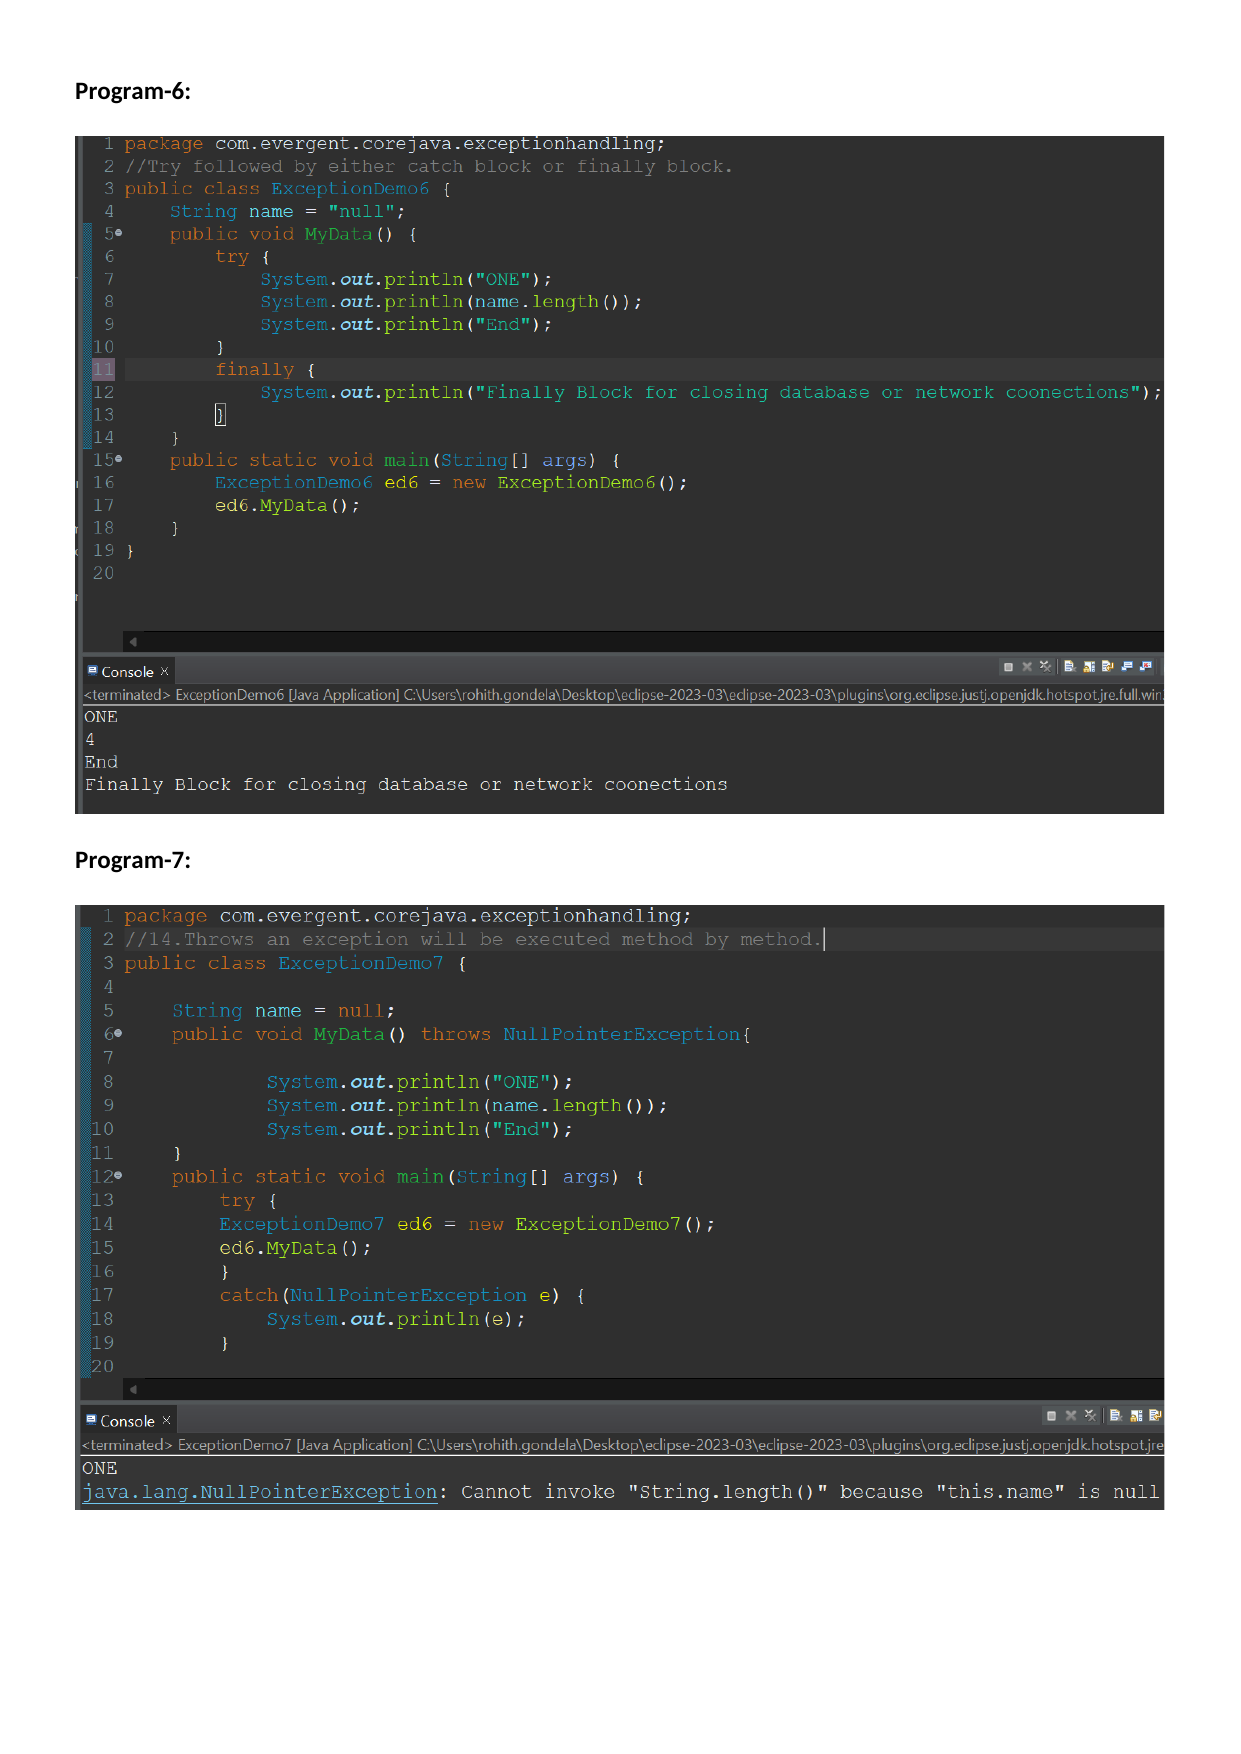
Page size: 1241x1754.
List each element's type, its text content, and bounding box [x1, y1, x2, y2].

list Program-6: [75, 75, 1165, 106]
list Program-7: [75, 844, 1165, 875]
picture [75, 905, 1165, 1510]
picture [75, 136, 1165, 814]
